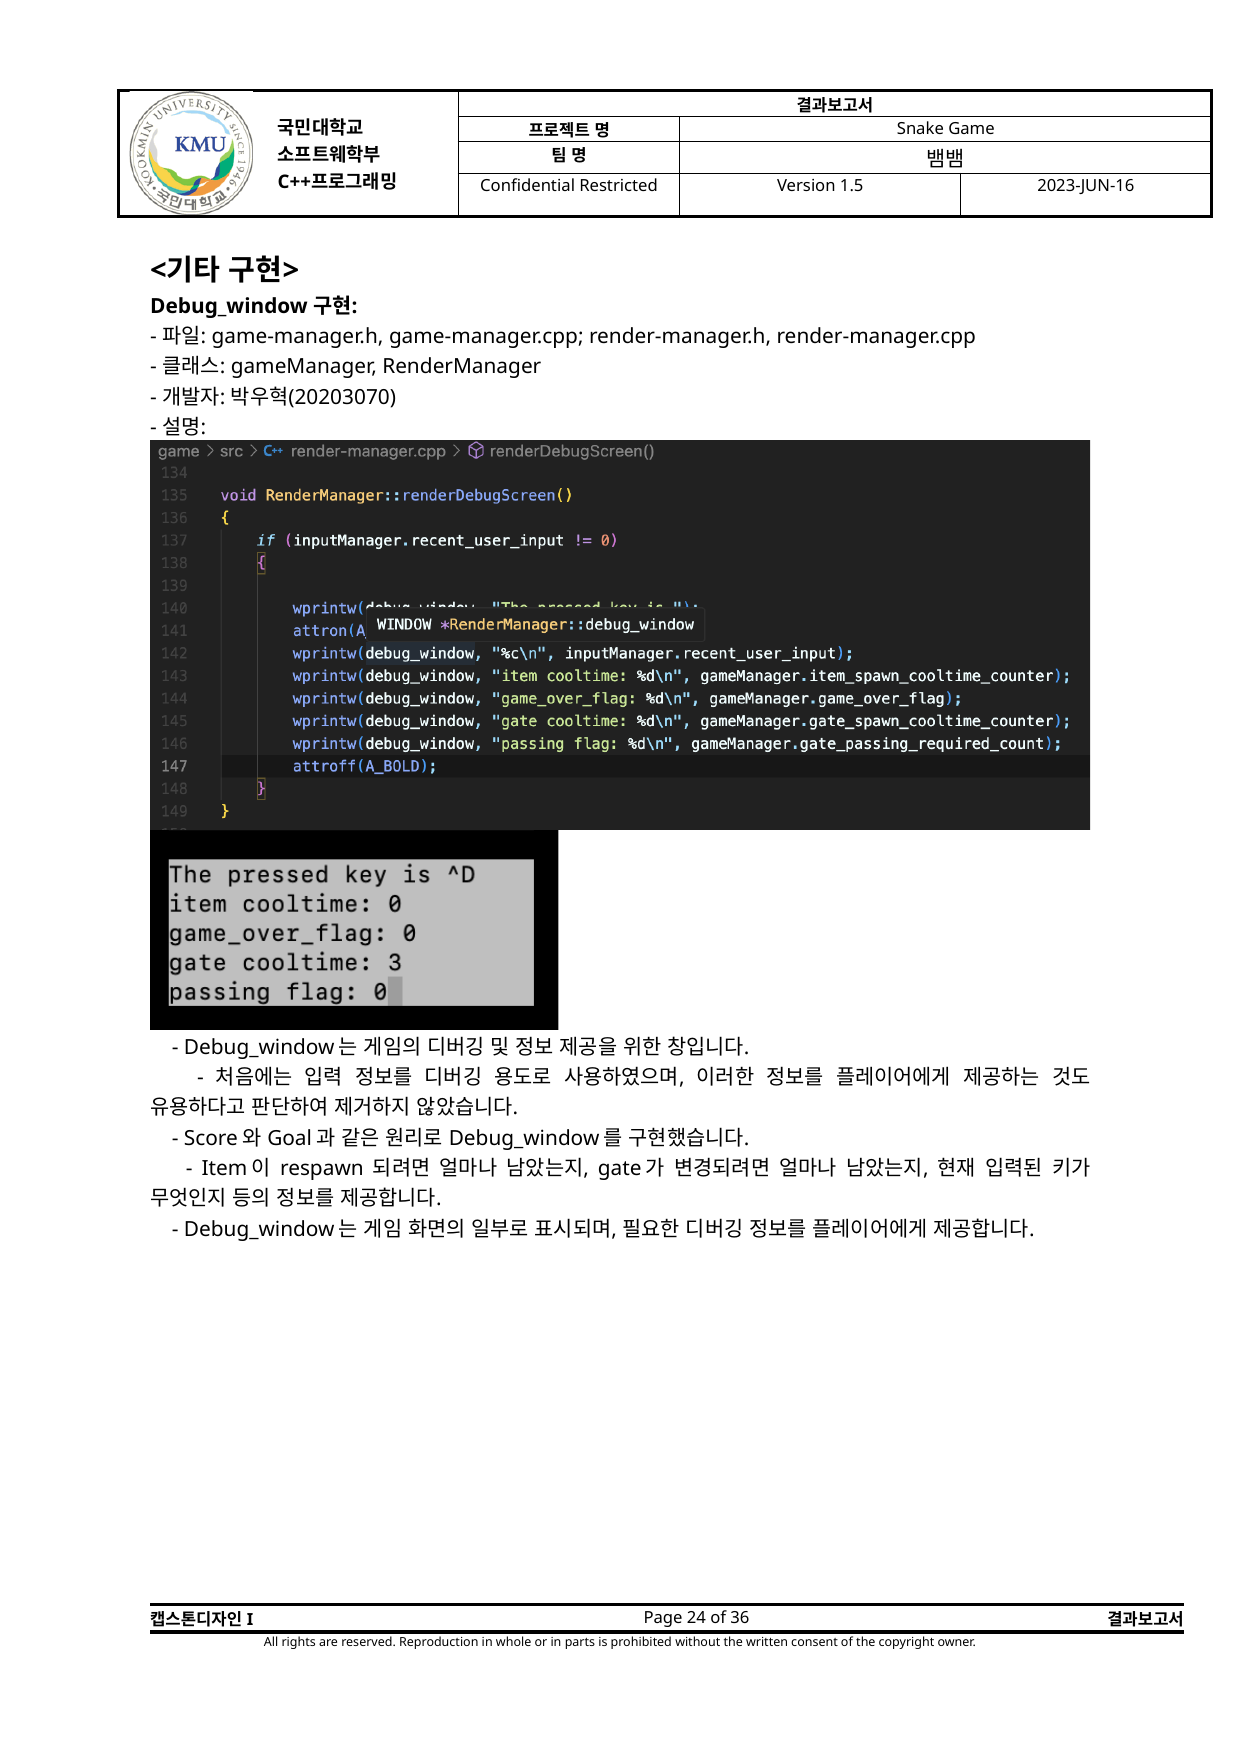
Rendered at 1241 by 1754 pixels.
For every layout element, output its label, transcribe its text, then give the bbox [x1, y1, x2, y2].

text - Item이 respawn 되려면 얼마나 남았는지, gate가 변경되려면 얼마나 남았는지, 현재 입력된 키가 무엇인지 등의 정보를 제공합니다. [150, 1151, 1090, 1212]
text - Score와 Goal과 같은 원리로 Debug_window를 구현했습니다. [150, 1121, 1090, 1151]
text <기타 구현> [150, 247, 1090, 289]
text - 개발자: 박우혁(20203070) [150, 380, 1090, 410]
text - Debug_window는 게임 화면의 일부로 표시되며, 필요한 디버깅 정보를 플레이어에게 제공합니다. [150, 1212, 1090, 1242]
text - 처음에는 입력 정보를 디버깅 용도로 사용하였으며, 이러한 정보를 플레이어에게 제공하는 것도 유용하다고 판단하여 제거하지 않았습니다. [150, 1060, 1090, 1121]
picture [150, 440, 1091, 1030]
picture [129, 91, 253, 215]
text - 파일: game-manager.h, game-manager.cpp; render-manager.h, render-manager.cpp [150, 319, 1090, 349]
text - Debug_window는 게임의 디버깅 및 정보 제공을 위한 창입니다. [150, 1030, 1090, 1060]
text Debug_window 구현: [150, 289, 1090, 319]
text - 클래스: gameManager, RenderManager [150, 349, 1090, 380]
text - 설명: [150, 410, 1090, 440]
